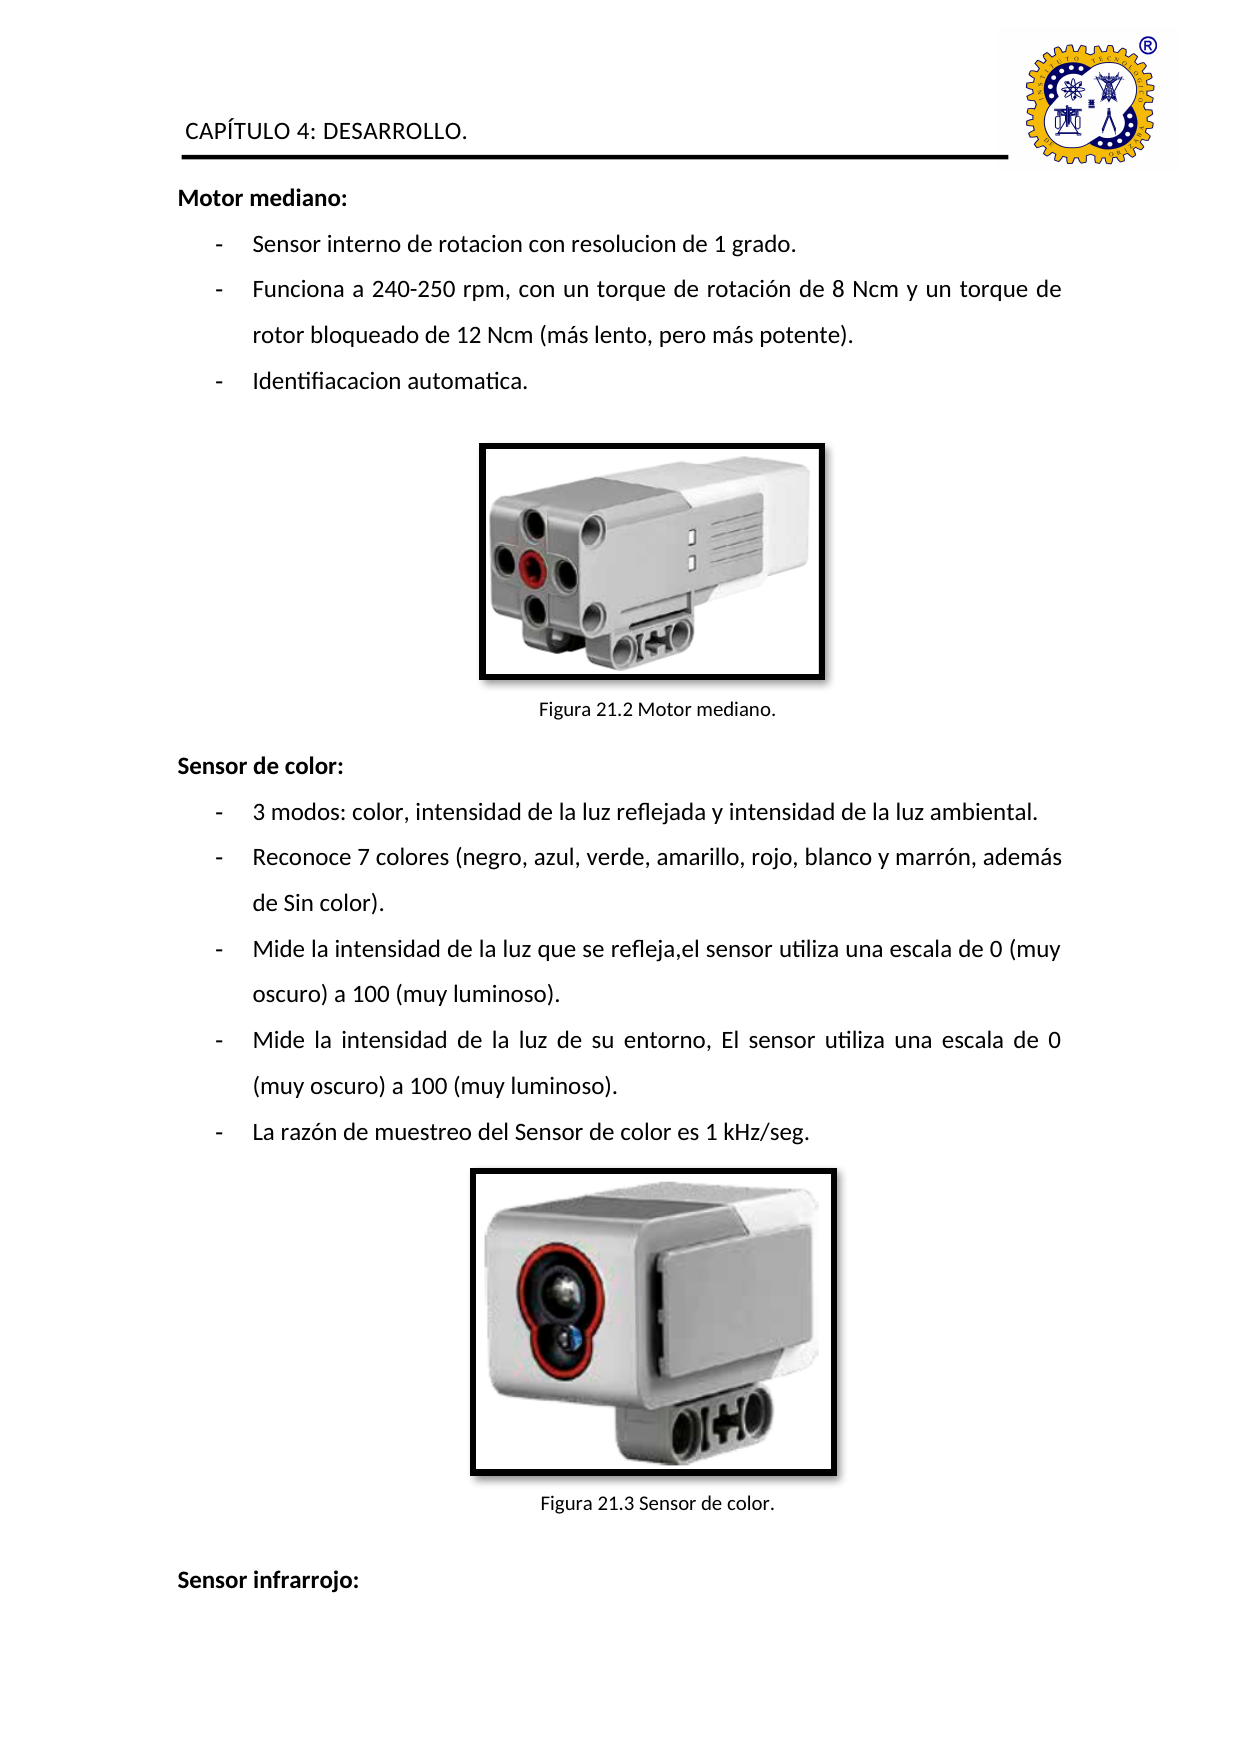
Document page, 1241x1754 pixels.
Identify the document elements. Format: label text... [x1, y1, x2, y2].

list Mide la intensidad de la luz de su entorno, El sensor utiliza una escala de 0 (muy oscuro) a 100 (muy luminoso). [215, 1024, 1063, 1101]
picture [996, 27, 1179, 171]
list 3 modos: color, intensidad de la luz reflejada y intensidad de la luz ambiental. [215, 796, 1063, 826]
picture [486, 449, 819, 674]
list Reconoce 7 colores (negro, azul, verde, amarillo, rojo, blanco y marrón, además de Sin color). [215, 841, 1063, 918]
list Identifiacacion automatica. [215, 365, 1063, 395]
list Funciona a 240-250 rpm, con un torque de rotación de 8 Ncm y un torque de rotor bloqueado de 12 Ncm (más lento, pero más potente). [215, 273, 1063, 350]
picture [476, 1174, 831, 1469]
text Motor mediano: [177, 182, 1063, 212]
text Sensor infrarrojo: [177, 1564, 1063, 1594]
list Sensor interno de rotacion con resolucion de 1 grado. [215, 228, 1063, 258]
text Sensor de color: [177, 750, 1063, 780]
list Mide la intensidad de la luz que se refleja,el sensor utiliza una escala de 0 (muy oscuro) a 100 (muy luminoso). [215, 933, 1063, 1009]
list La razón de muestreo del Sensor de color es 1 kHz/seg. [215, 1116, 1063, 1146]
